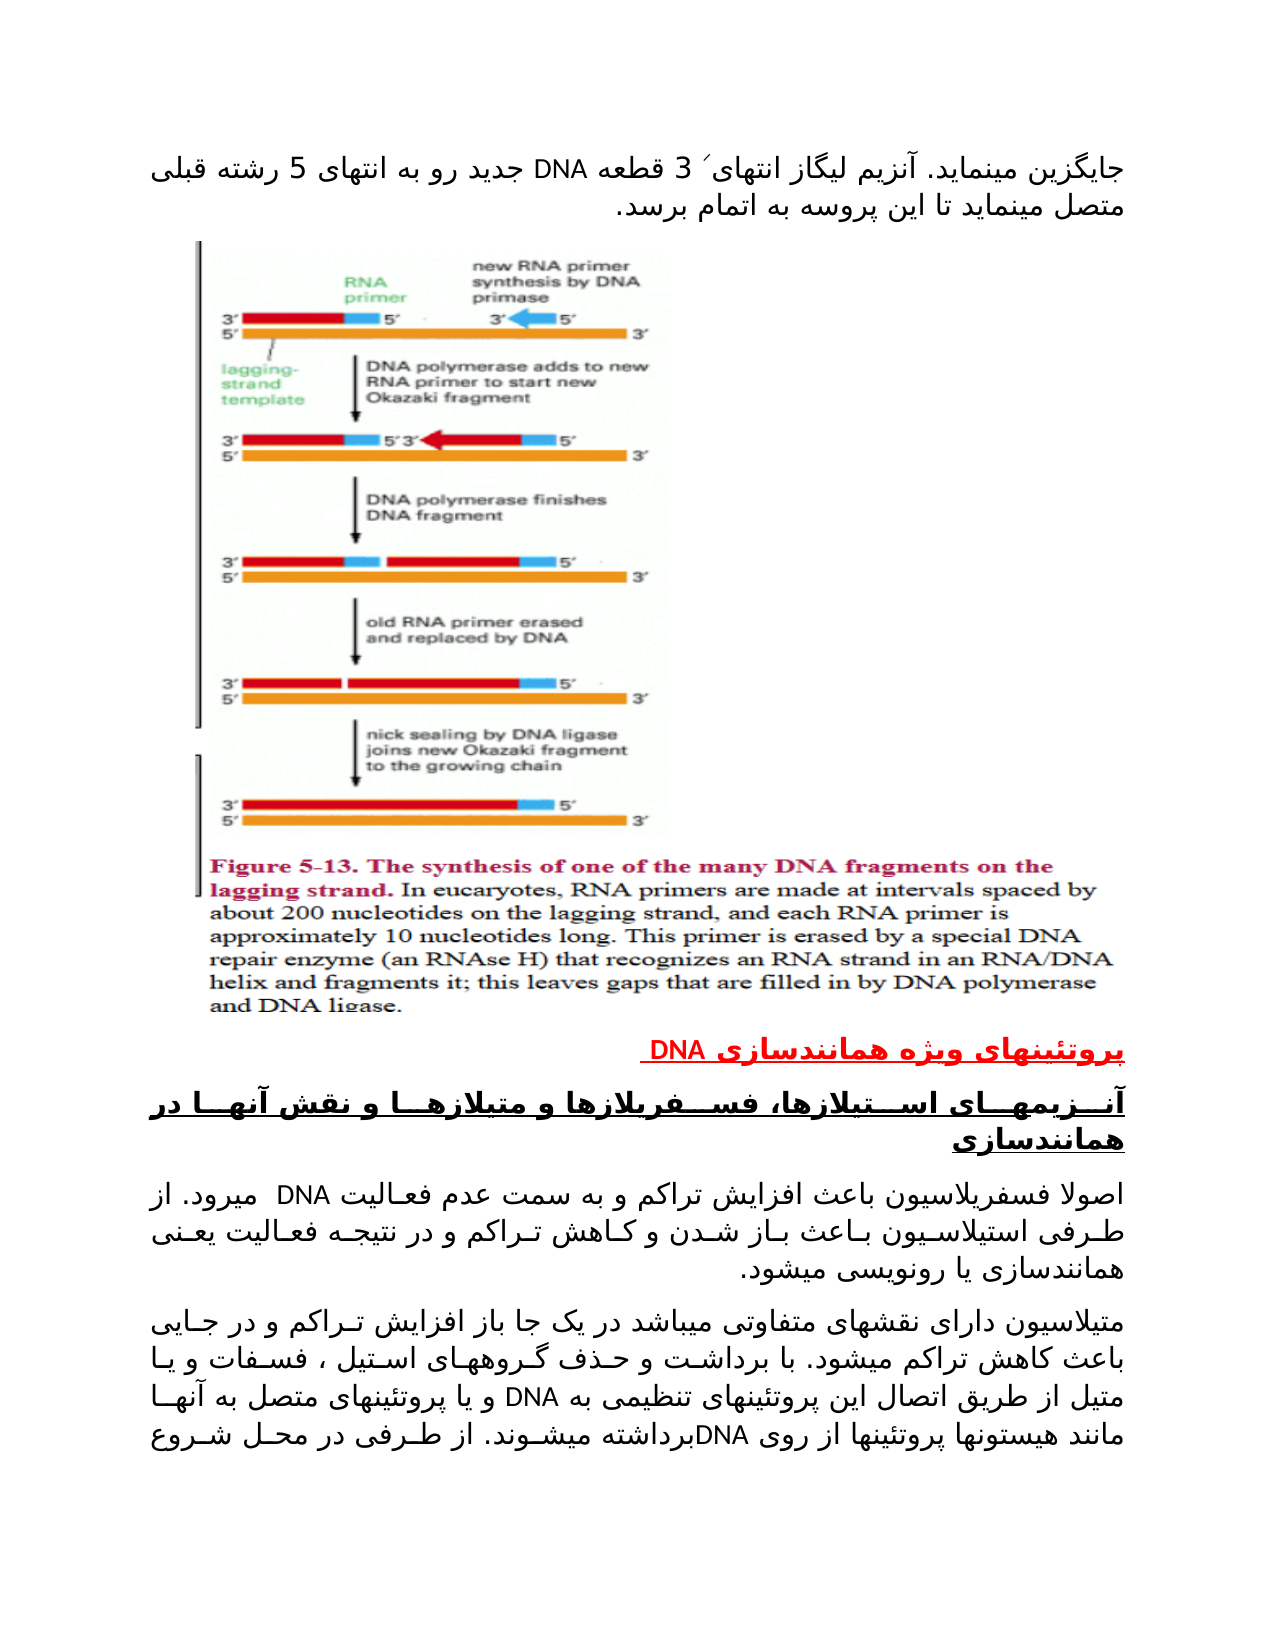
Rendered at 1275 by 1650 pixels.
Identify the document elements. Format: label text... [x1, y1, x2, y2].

text اصولا فسفریلاسیون باعث افزایش تراکم و به سمت عدم فعالیت DNA میرود. از طرفی استیلاسیون باعث باز شدن و کاهش تراکم و در نتیجه فعالیت یعنی همانندسازی یا رونویسی میشود. [150, 1176, 1125, 1285]
text آنزیمهای استیلازها، فسفریلازها و متیلازها و نقش آنها در همانندسازی [150, 1086, 1125, 1157]
text پروتئینهای ویژه همانندسازی DNA [150, 1031, 1125, 1067]
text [150, 150, 1125, 222]
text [150, 1304, 1125, 1452]
picture [195, 241, 1125, 1012]
